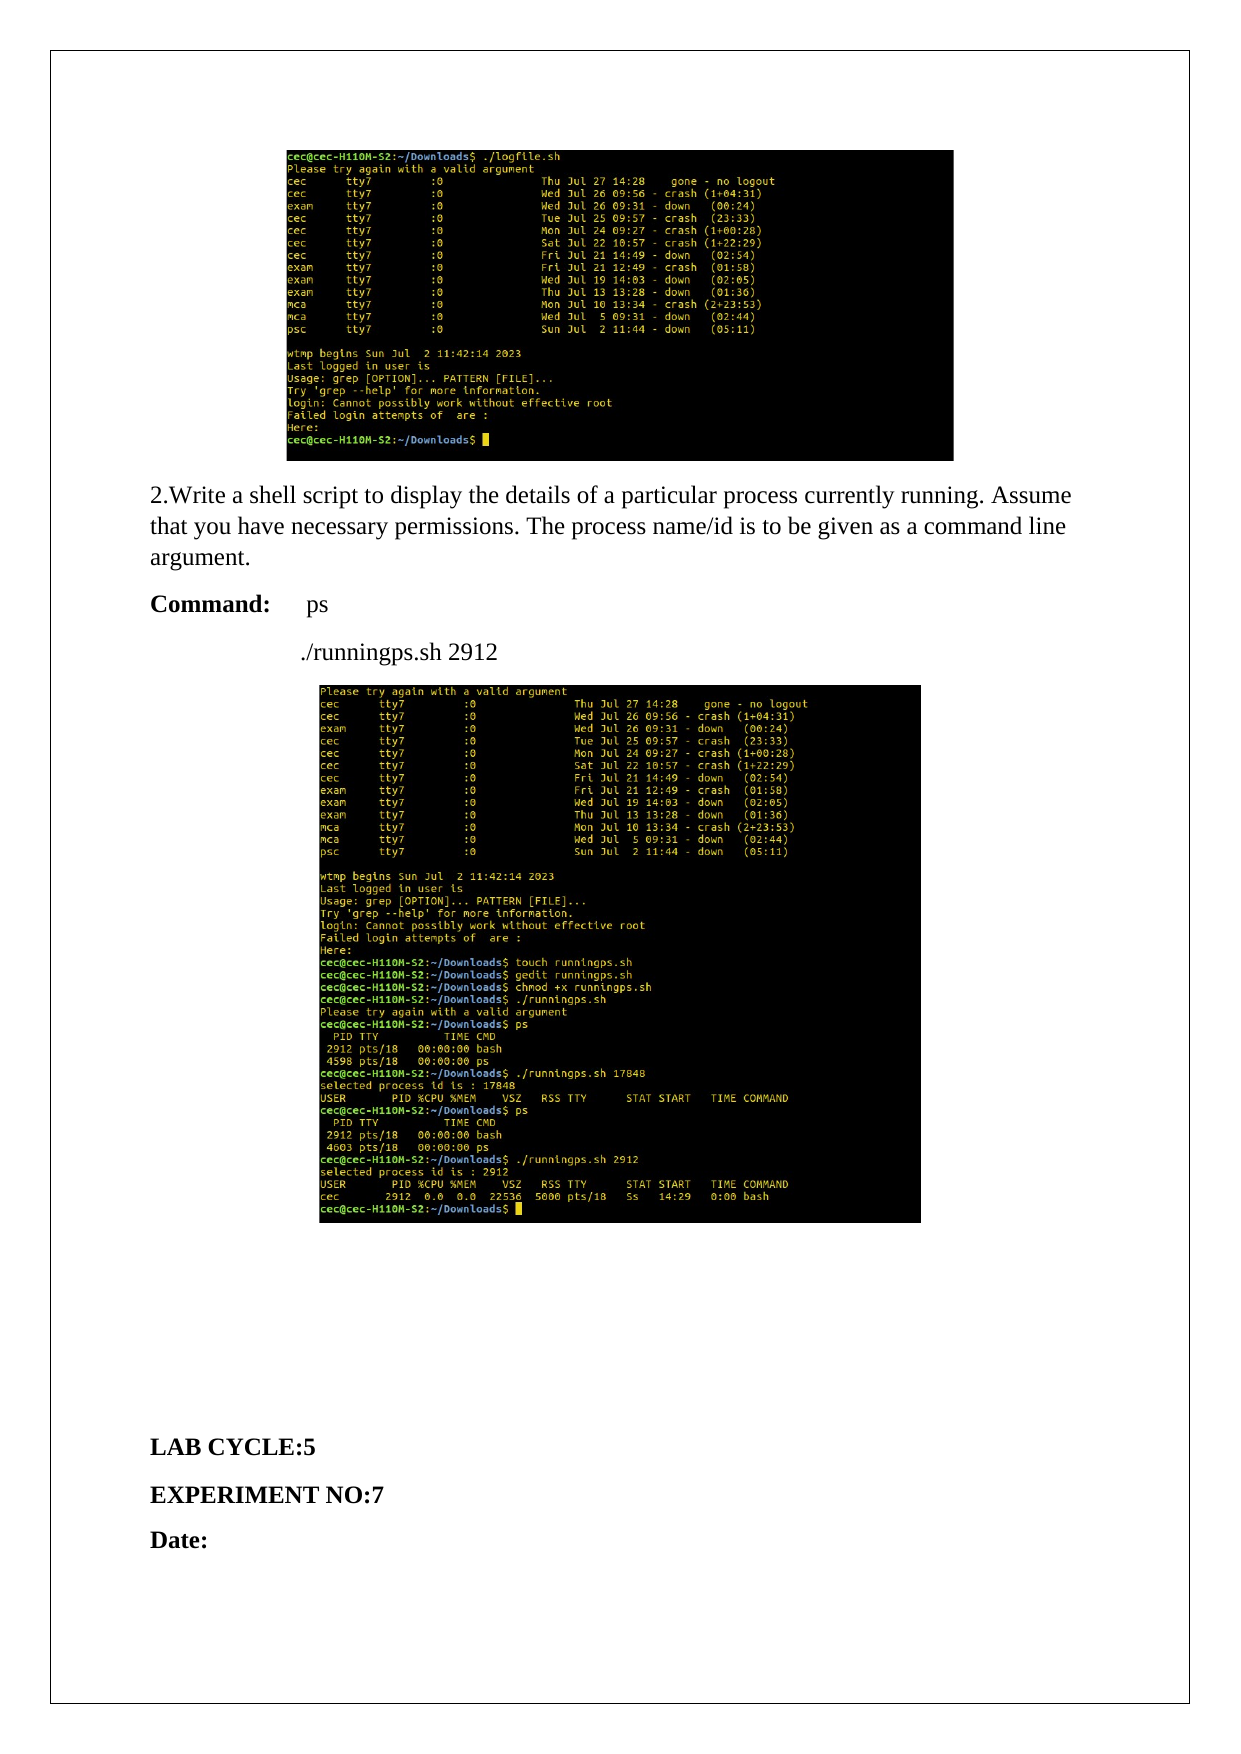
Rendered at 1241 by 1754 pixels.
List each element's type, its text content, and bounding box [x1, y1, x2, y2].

text LAB CYCLE:5 [150, 1432, 1090, 1461]
text EXPERIMENT NO:7 [150, 1480, 1090, 1509]
picture [319, 685, 921, 1223]
text Date: [150, 1526, 1090, 1554]
text 2.Write a shell script to display the details of a particular process currently running. Assume that you have necessary permissions. The process name/id is to be given as a command line argument. [150, 480, 1090, 571]
picture [286, 150, 954, 461]
text ./runningps.sh 2912 [150, 637, 1090, 666]
text Command: ps [150, 589, 1090, 618]
